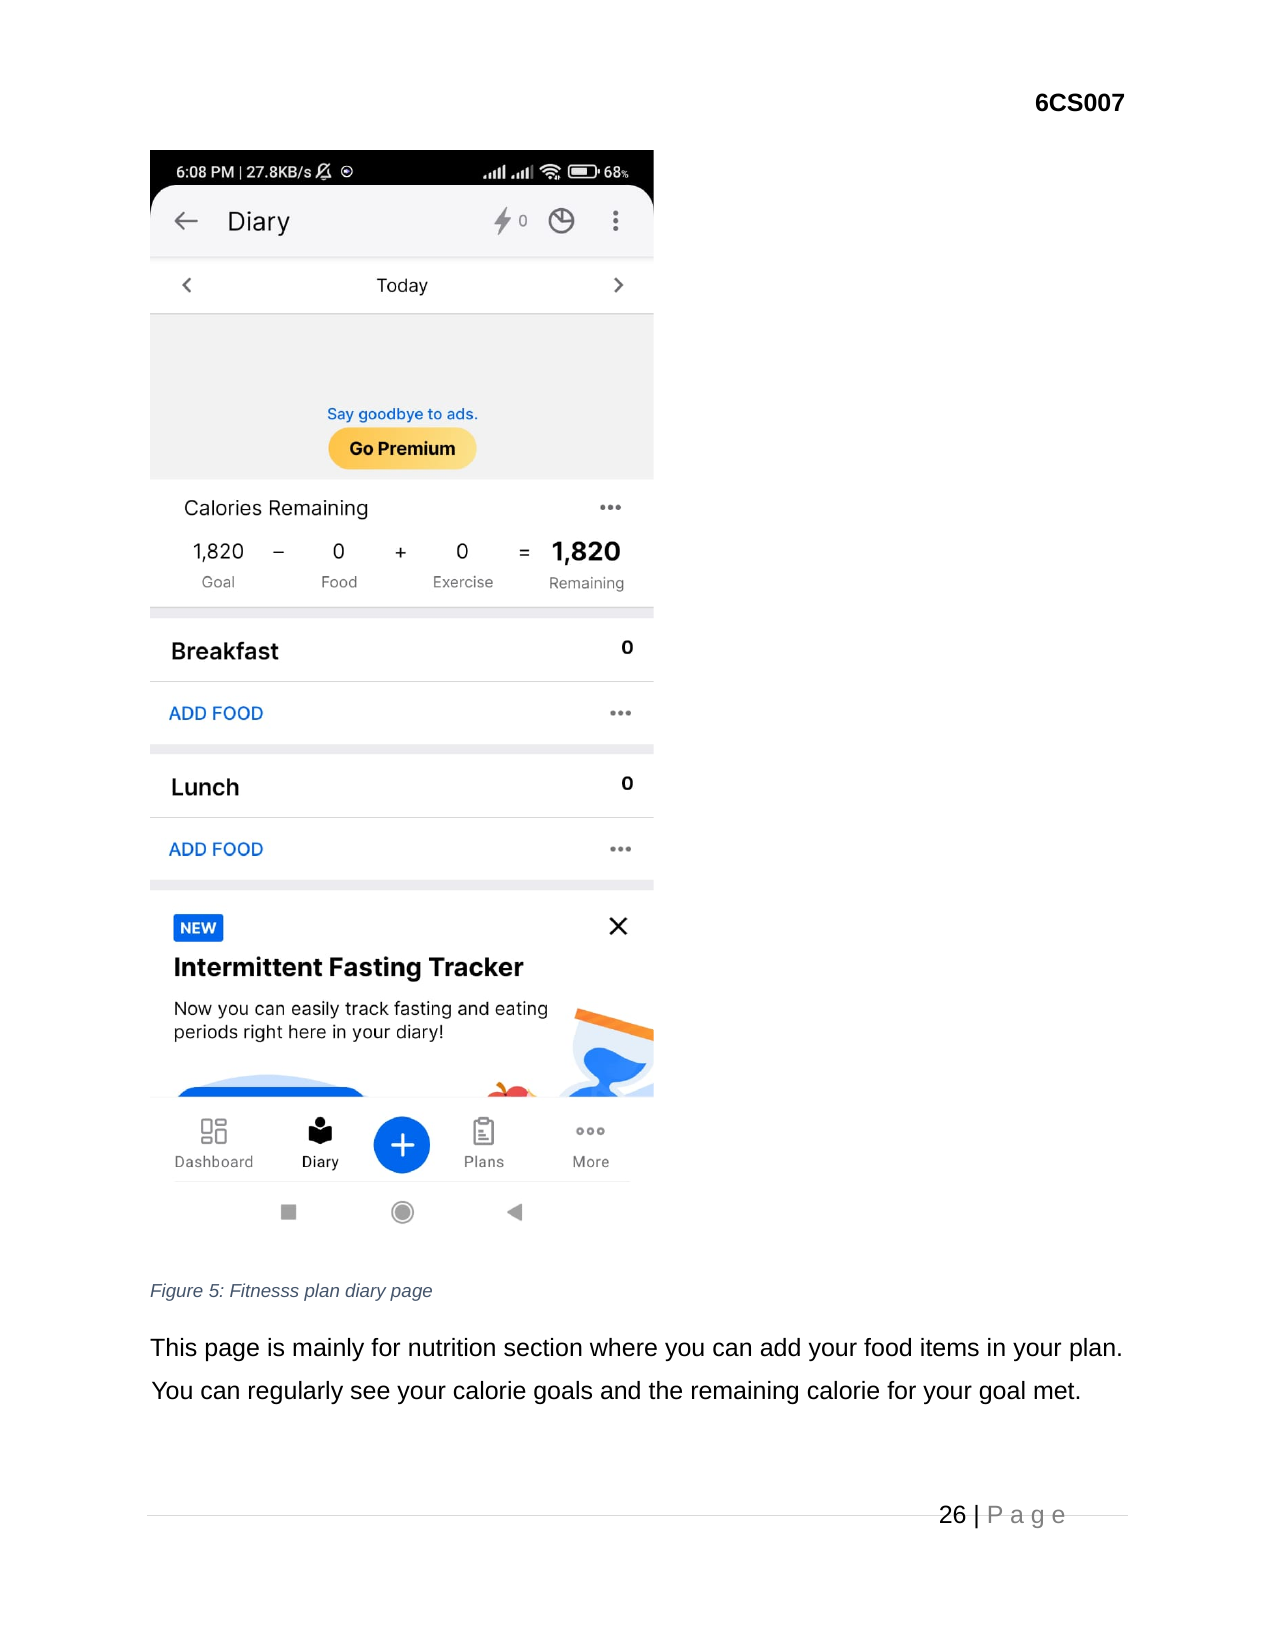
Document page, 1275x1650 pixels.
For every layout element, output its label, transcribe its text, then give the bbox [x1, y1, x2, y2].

text Figure 5: Fitnesss plan diary page [150, 1280, 1125, 1301]
text This page is mainly for nutrition section where you can add your food items in your plan. You can regularly see your calorie goals and the remaining calorie for your goal met. [150, 1333, 1125, 1405]
picture [150, 150, 654, 1242]
